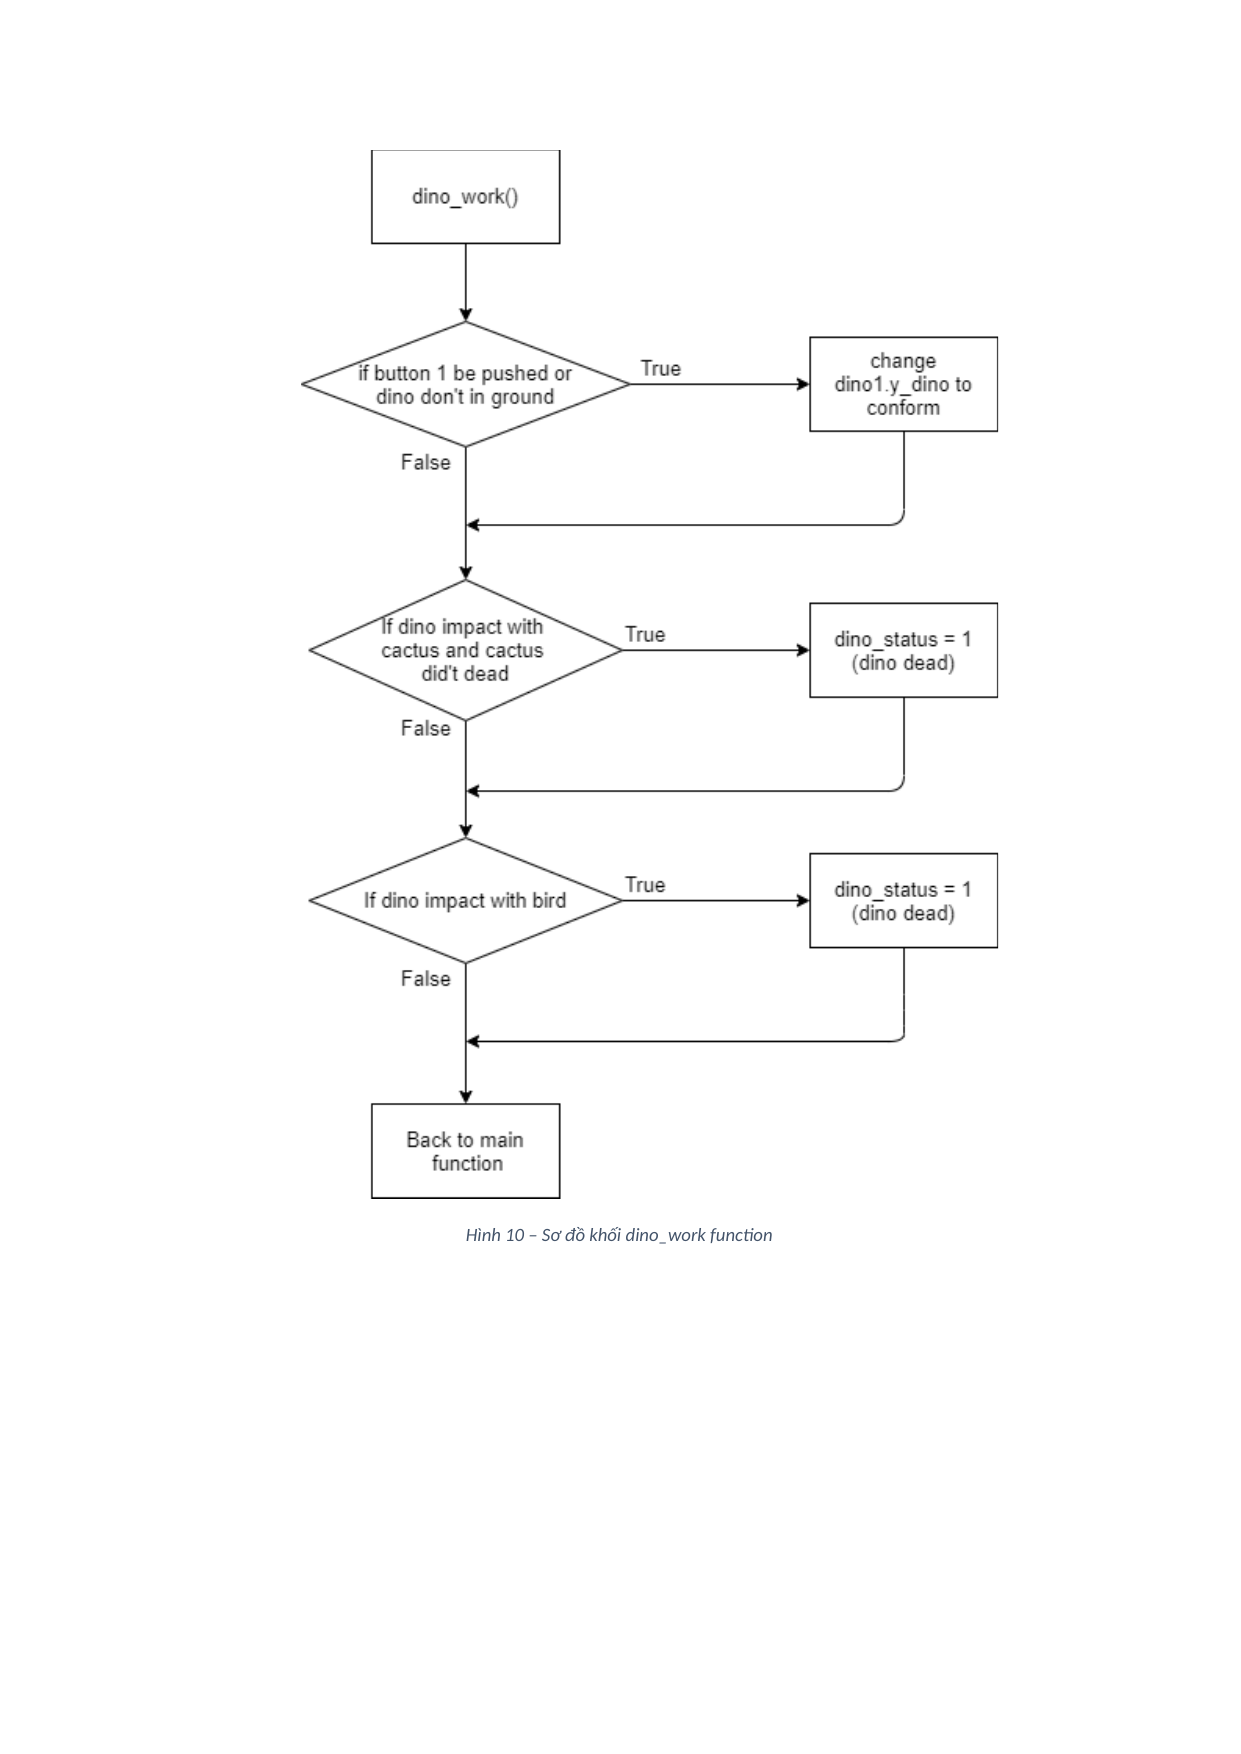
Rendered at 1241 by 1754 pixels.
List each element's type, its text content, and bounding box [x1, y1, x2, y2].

picture [301, 150, 999, 1199]
